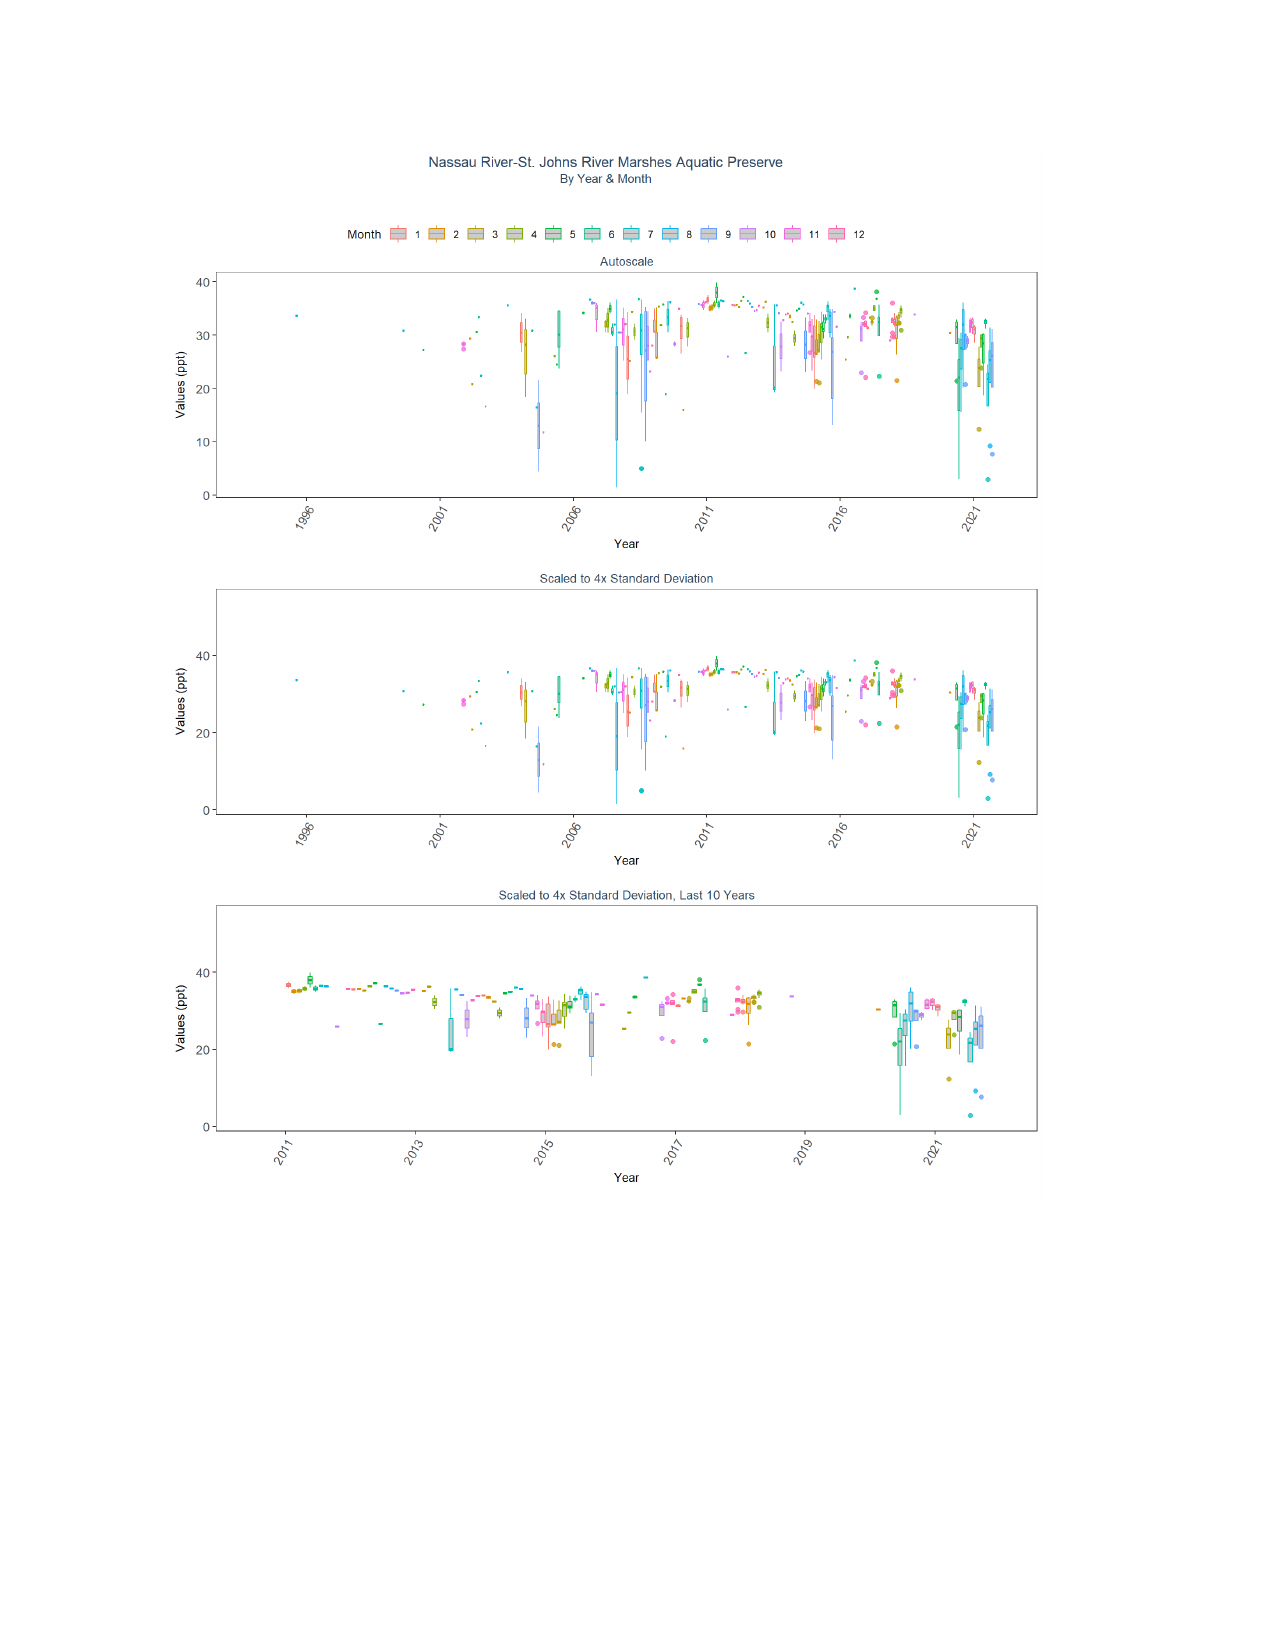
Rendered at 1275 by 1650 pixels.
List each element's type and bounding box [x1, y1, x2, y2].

picture [168, 150, 1044, 1200]
